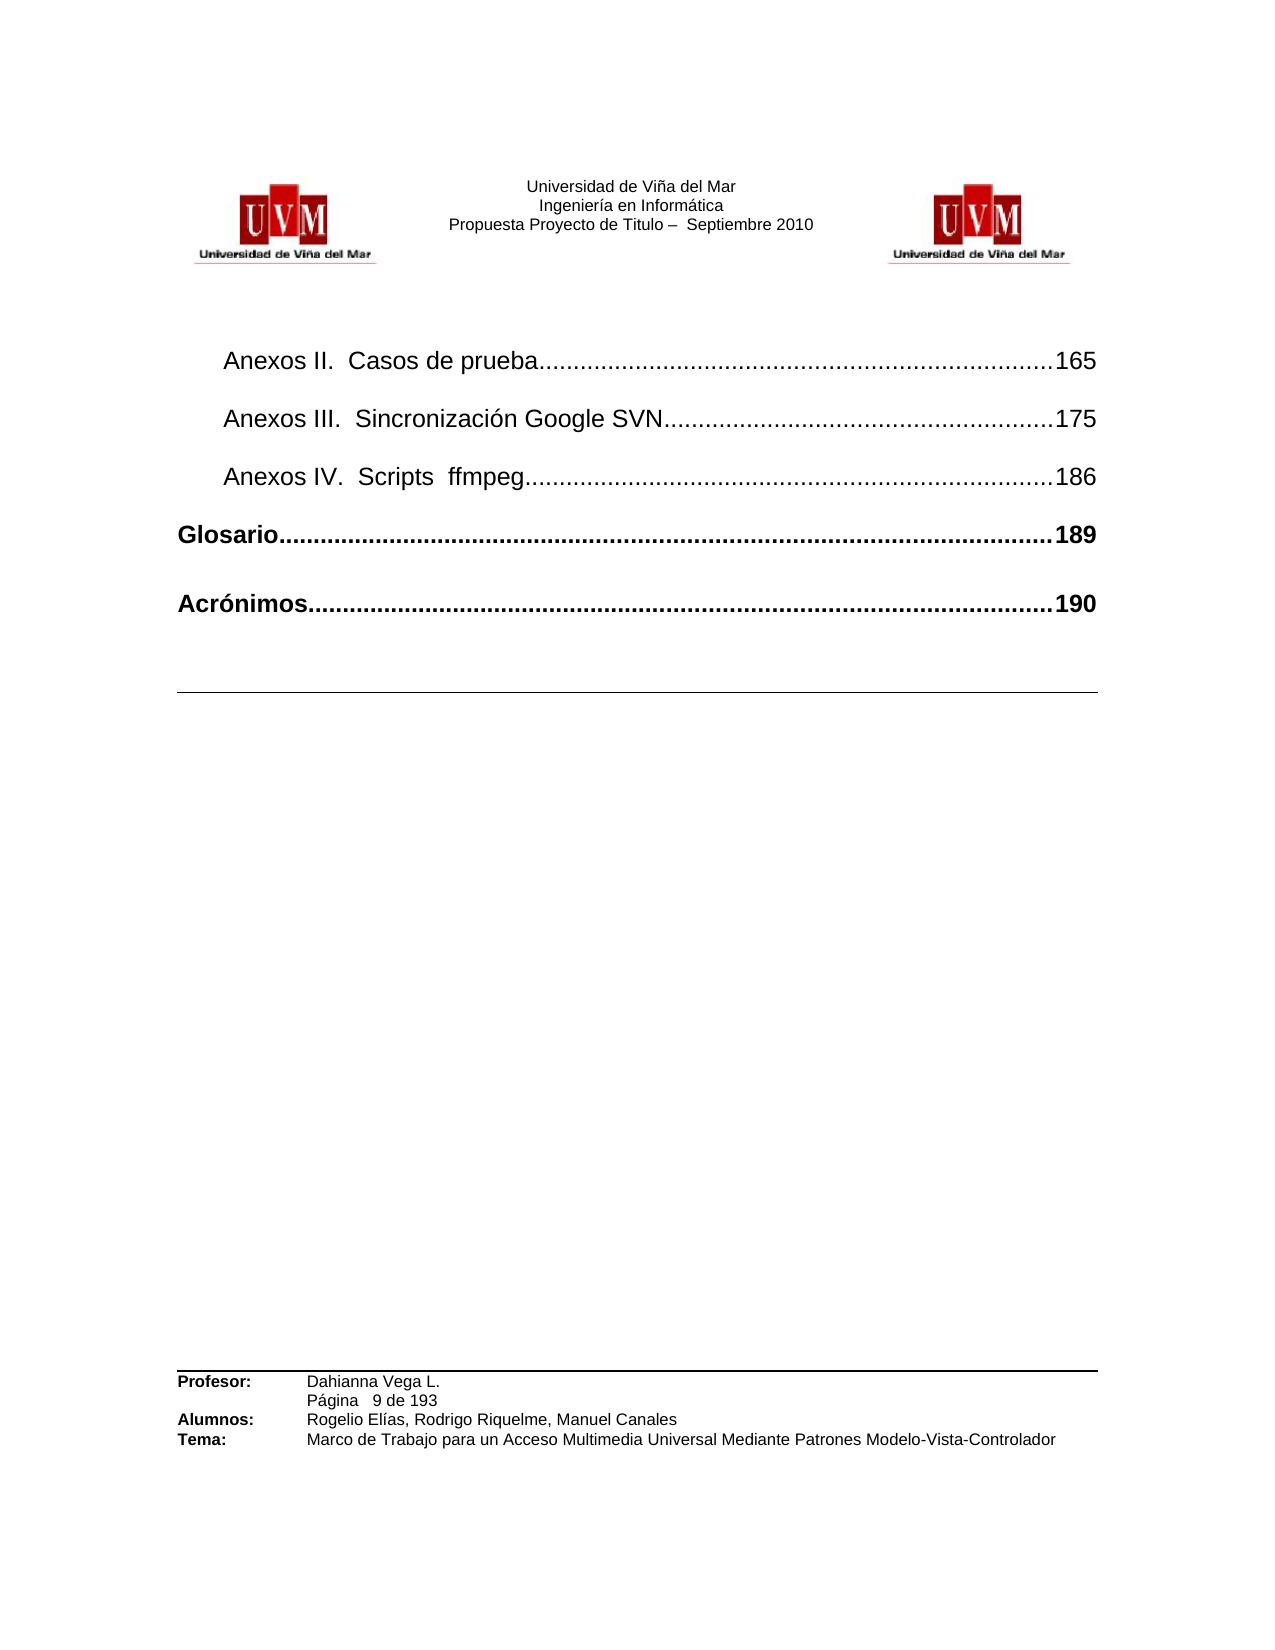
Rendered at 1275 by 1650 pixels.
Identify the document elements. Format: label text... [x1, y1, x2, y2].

picture [177, 176, 390, 267]
text Anexos IV. Scripts ffmpeg 186 [223, 462, 1098, 491]
text Glosario 189 [177, 520, 1098, 549]
text Acrónimos 190 [177, 588, 1098, 617]
picture [871, 176, 1084, 267]
text Anexos III. Sincronización Google SVN 175 [223, 404, 1098, 433]
text Anexos II. Casos de prueba 165 [223, 346, 1098, 375]
